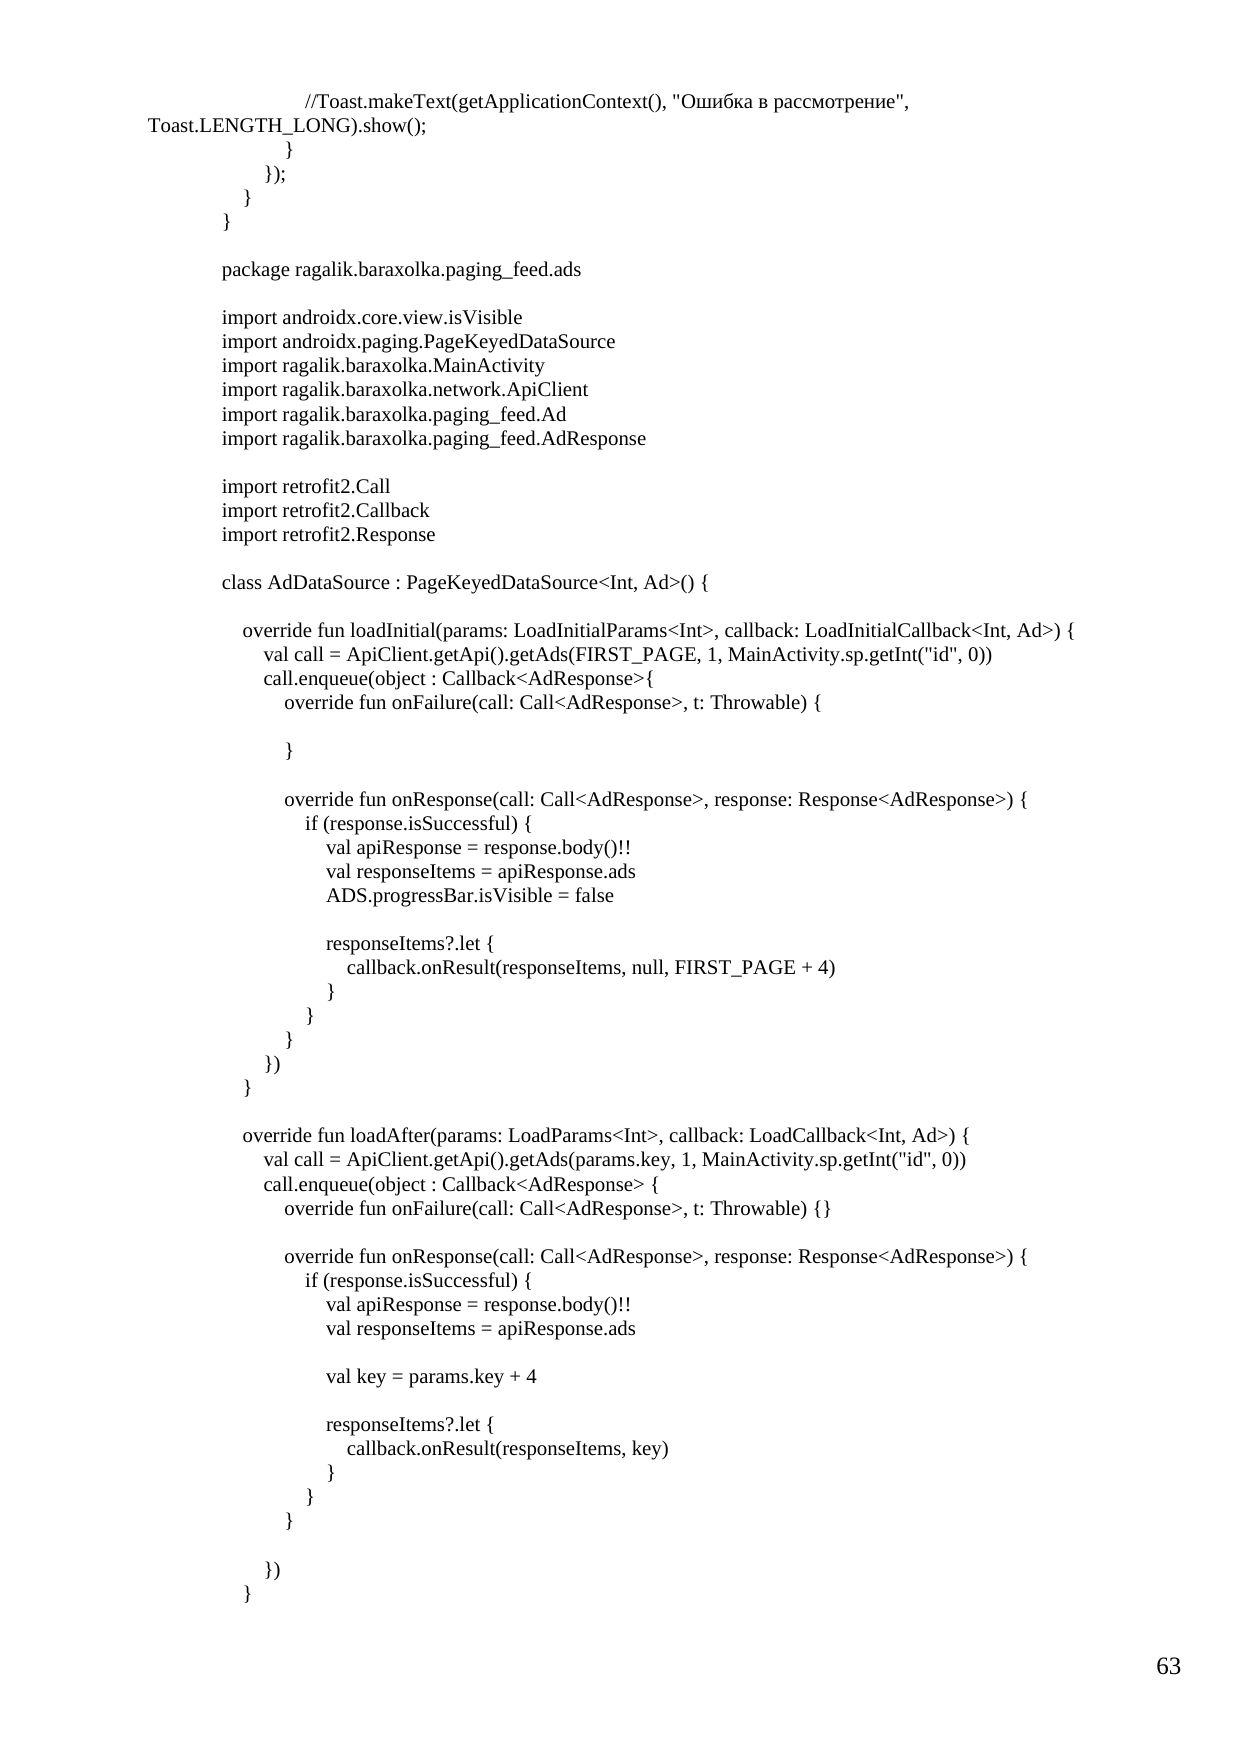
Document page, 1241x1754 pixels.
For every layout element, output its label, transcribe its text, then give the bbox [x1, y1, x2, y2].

text val call = ApiClient.getApi().getAds(FIRST_PAGE, 1, MainActivity.sp.getInt("id", 0)) [148, 642, 1181, 666]
text call.enqueue(object : Callback<AdResponse> { [148, 1171, 1181, 1196]
text } [148, 1508, 1181, 1532]
text callback.onResult(responseItems, null, FIRST_PAGE + 4) [148, 955, 1181, 979]
text //Toast.makeText(getApplicationContext(), "Ошибка в рассмотрение", Toast.LENGTH_LONG).show(); [148, 89, 1181, 137]
text package ragalik.baraxolka.paging_feed.ads [148, 257, 1181, 281]
text } [148, 185, 1181, 209]
text override fun onResponse(call: Call<AdResponse>, response: Response<AdResponse>) { [148, 786, 1181, 811]
text import androidx.core.view.isVisible [148, 305, 1181, 329]
text } [148, 979, 1181, 1003]
text } [148, 1460, 1181, 1484]
text val responseItems = apiResponse.ads [148, 1316, 1181, 1340]
text }) [148, 1556, 1181, 1581]
text import ragalik.baraxolka.MainActivity [148, 353, 1181, 377]
text val apiResponse = response.body()!! [148, 1292, 1181, 1316]
text override fun onFailure(call: Call<AdResponse>, t: Throwable) { [148, 690, 1181, 714]
text } [148, 738, 1181, 762]
text import ragalik.baraxolka.network.ApiClient [148, 377, 1181, 401]
text } [148, 1581, 1181, 1604]
text responseItems?.let { [148, 1412, 1181, 1436]
text }); [148, 161, 1181, 185]
text responseItems?.let { [148, 931, 1181, 955]
text import retrofit2.Response [148, 522, 1181, 546]
text override fun loadInitial(params: LoadInitialParams<Int>, callback: LoadInitialCallback<Int, Ad>) { [148, 618, 1181, 642]
text if (response.isSuccessful) { [148, 1268, 1181, 1292]
text val call = ApiClient.getApi().getAds(params.key, 1, MainActivity.sp.getInt("id", 0)) [148, 1147, 1181, 1171]
text } [148, 1075, 1181, 1099]
text val key = params.key + 4 [148, 1364, 1181, 1388]
text override fun onResponse(call: Call<AdResponse>, response: Response<AdResponse>) { [148, 1244, 1181, 1268]
text } [148, 1003, 1181, 1027]
text }) [148, 1051, 1181, 1075]
text if (response.isSuccessful) { [148, 811, 1181, 834]
text class AdDataSource : PageKeyedDataSource<Int, Ad>() { [148, 570, 1181, 594]
text val apiResponse = response.body()!! [148, 834, 1181, 859]
text call.enqueue(object : Callback<AdResponse>{ [148, 666, 1181, 690]
text override fun loadAfter(params: LoadParams<Int>, callback: LoadCallback<Int, Ad>) { [148, 1123, 1181, 1147]
text import ragalik.baraxolka.paging_feed.AdResponse [148, 426, 1181, 449]
text } [148, 209, 1181, 233]
text val responseItems = apiResponse.ads [148, 859, 1181, 883]
text override fun onFailure(call: Call<AdResponse>, t: Throwable) {} [148, 1196, 1181, 1219]
text import ragalik.baraxolka.paging_feed.Ad [148, 401, 1181, 426]
text callback.onResult(responseItems, key) [148, 1436, 1181, 1460]
text import retrofit2.Call [148, 474, 1181, 498]
text } [148, 1484, 1181, 1508]
text ADS.progressBar.isVisible = false [148, 883, 1181, 907]
text } [148, 1027, 1181, 1051]
text } [148, 137, 1181, 161]
text import androidx.paging.PageKeyedDataSource [148, 329, 1181, 353]
text import retrofit2.Callback [148, 498, 1181, 522]
